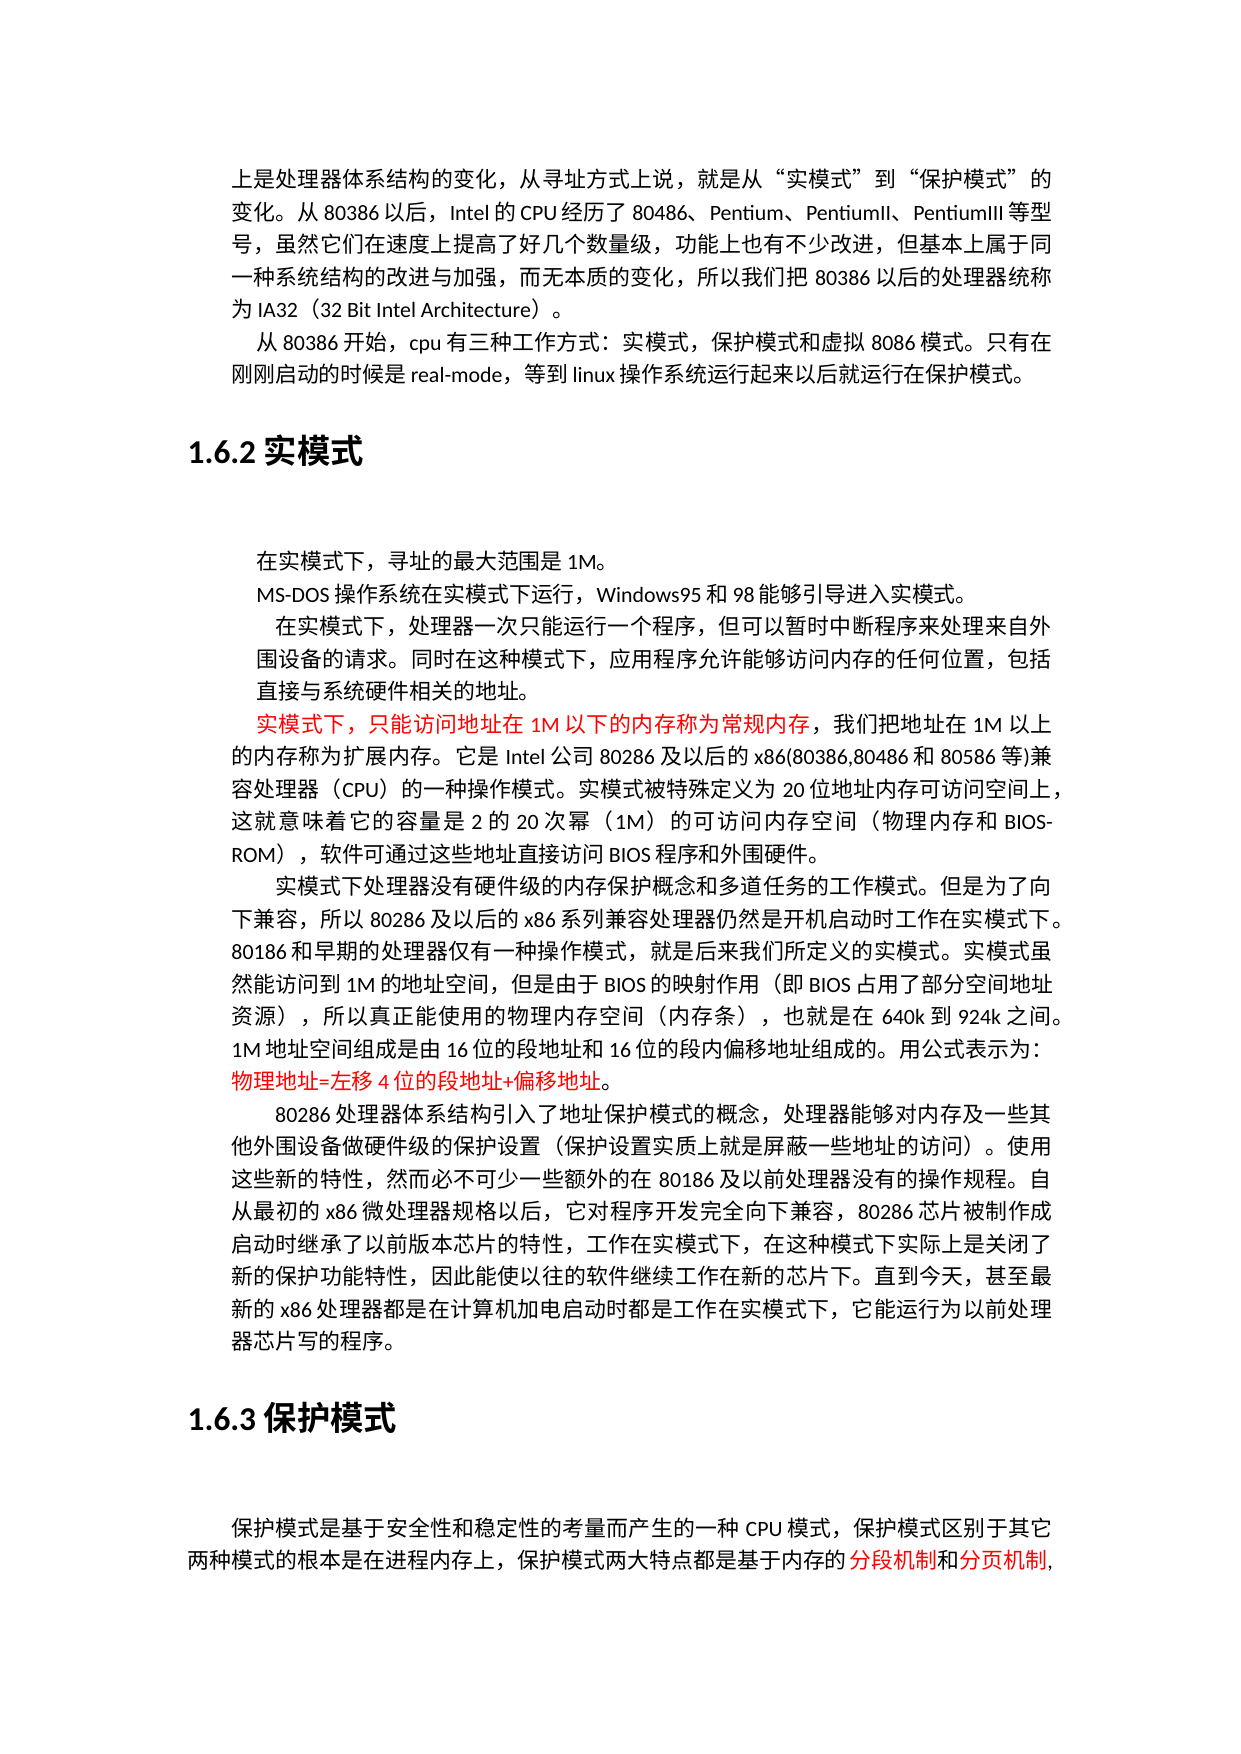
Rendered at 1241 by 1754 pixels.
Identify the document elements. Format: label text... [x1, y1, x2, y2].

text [187, 1511, 1053, 1576]
text 在实模式下，处理器一次只能运行一个程序，但可以暂时中断程序来处理来自外围设备的请求。同时在这种模式下，应用程序允许能够访问内存的任何位置，包括直接与系统硬件相关的地址。 [256, 609, 1053, 706]
subtitle 1.6.3 保护模式 [187, 1383, 1053, 1448]
text 实模式下处理器没有硬件级的内存保护概念和多道任务的工作模式。但是为了向下兼容，所以80286及以后的x86系列兼容处理器仍然是开机启动时工作在实模式下。80186和早期的处理器仅有一种操作模式，就是后来我们所定义的实模式。实模式虽然能访问到1M的地址空间，但是由于BIOS的映射作用（即BIOS占用了部分空间地址资源），所以真正能使用的物理内存空间（内存条），也就是在640k到924k之间。1M地址空间组成是由16位的段地址和16位的段内偏移地址组成的。用公式表示为：物理地址=左移4位的段地址+偏移地址。 [231, 869, 1053, 1096]
subtitle 1.6.2 实模式 [187, 417, 1053, 482]
text 从80386开始，cpu有三种工作方式：实模式，保护模式和虚拟8086模式。只有在刚刚启动的时候是real-mode，等到linux操作系统运行起来以后就运行在保护模式。 [231, 324, 1053, 389]
text 80286处理器体系结构引入了地址保护模式的概念，处理器能够对内存及一些其他外围设备做硬件级的保护设置（保护设置实质上就是屏蔽一些地址的访问）。使用这些新的特性，然而必不可少一些额外的在80186及以前处理器没有的操作规程。自从最初的x86微处理器规格以后，它对程序开发完全向下兼容，80286芯片被制作成启动时继承了以前版本芯片的特性，工作在实模式下，在这种模式下实际上是关闭了新的保护功能特性，因此能使以往的软件继续工作在新的芯片下。直到今天，甚至最新的x86处理器都是在计算机加电启动时都是工作在实模式下，它能运行为以前处理器芯片写的程序。 [231, 1096, 1053, 1356]
text 在实模式下，寻址的最大范围是1M。 [256, 544, 1053, 576]
text MS-DOS操作系统在实模式下运行，Windows95和98能够引导进入实模式。 [256, 576, 1053, 609]
text 实模式下，只能访问地址在1M以下的内存称为常规内存，我们把地址在1M 以上的内存称为扩展内存。它是Intel公司80286及以后的x86(80386,80486和80586等)兼容处理器（CPU）的一种操作模式。实模式被特殊定义为20位地址内存可访问空间上，这就意味着它的容量是2的20次幂（1M）的可访问内存空间（物理内存和BIOS-ROM），软件可通过这些地址直接访问BIOS程序和外围硬件。 [231, 706, 1053, 869]
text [231, 162, 1053, 324]
